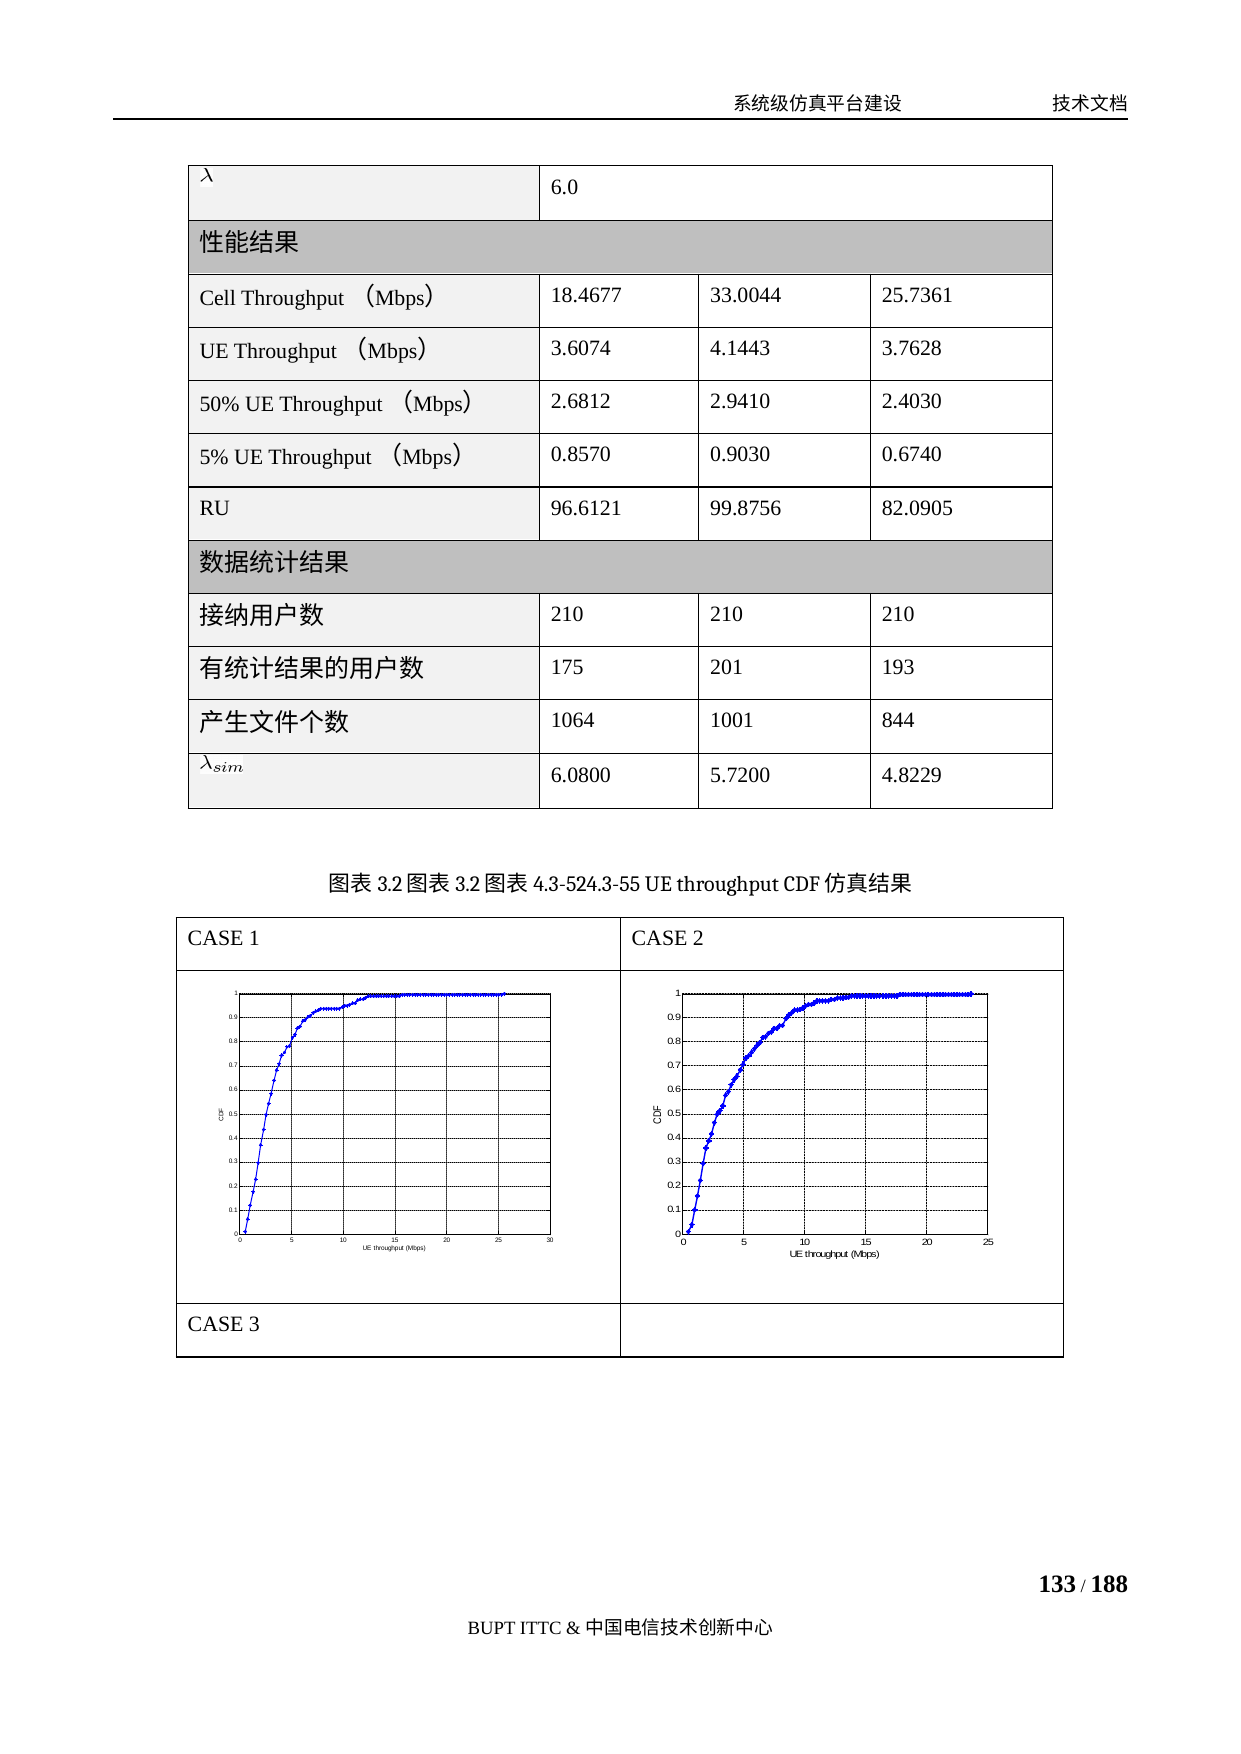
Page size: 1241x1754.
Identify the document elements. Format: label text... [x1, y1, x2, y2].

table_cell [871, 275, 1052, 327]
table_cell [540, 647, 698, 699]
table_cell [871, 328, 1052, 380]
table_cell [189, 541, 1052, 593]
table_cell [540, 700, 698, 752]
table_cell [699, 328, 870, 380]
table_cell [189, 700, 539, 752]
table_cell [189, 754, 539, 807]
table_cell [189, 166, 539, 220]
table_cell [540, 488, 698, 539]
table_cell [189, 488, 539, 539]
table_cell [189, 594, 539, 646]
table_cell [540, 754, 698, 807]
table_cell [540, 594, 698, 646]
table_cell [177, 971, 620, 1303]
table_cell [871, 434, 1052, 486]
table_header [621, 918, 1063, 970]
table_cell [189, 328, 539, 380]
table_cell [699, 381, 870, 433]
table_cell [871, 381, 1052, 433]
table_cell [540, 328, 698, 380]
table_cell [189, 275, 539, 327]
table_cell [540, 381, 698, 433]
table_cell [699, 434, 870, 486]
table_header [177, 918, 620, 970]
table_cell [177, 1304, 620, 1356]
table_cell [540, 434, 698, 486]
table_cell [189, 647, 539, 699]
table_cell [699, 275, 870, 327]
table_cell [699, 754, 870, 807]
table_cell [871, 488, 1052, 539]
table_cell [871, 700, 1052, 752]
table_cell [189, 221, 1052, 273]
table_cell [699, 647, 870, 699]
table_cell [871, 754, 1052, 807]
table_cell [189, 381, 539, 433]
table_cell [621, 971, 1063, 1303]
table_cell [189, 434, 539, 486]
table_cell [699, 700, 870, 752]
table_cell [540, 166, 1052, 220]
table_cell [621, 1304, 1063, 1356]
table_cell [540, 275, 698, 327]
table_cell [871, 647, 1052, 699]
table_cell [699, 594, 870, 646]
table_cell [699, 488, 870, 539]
text 图表 3.2 3.2 4.3 UE throughput CDF仿真结果 [112, 862, 1128, 901]
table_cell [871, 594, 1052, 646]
